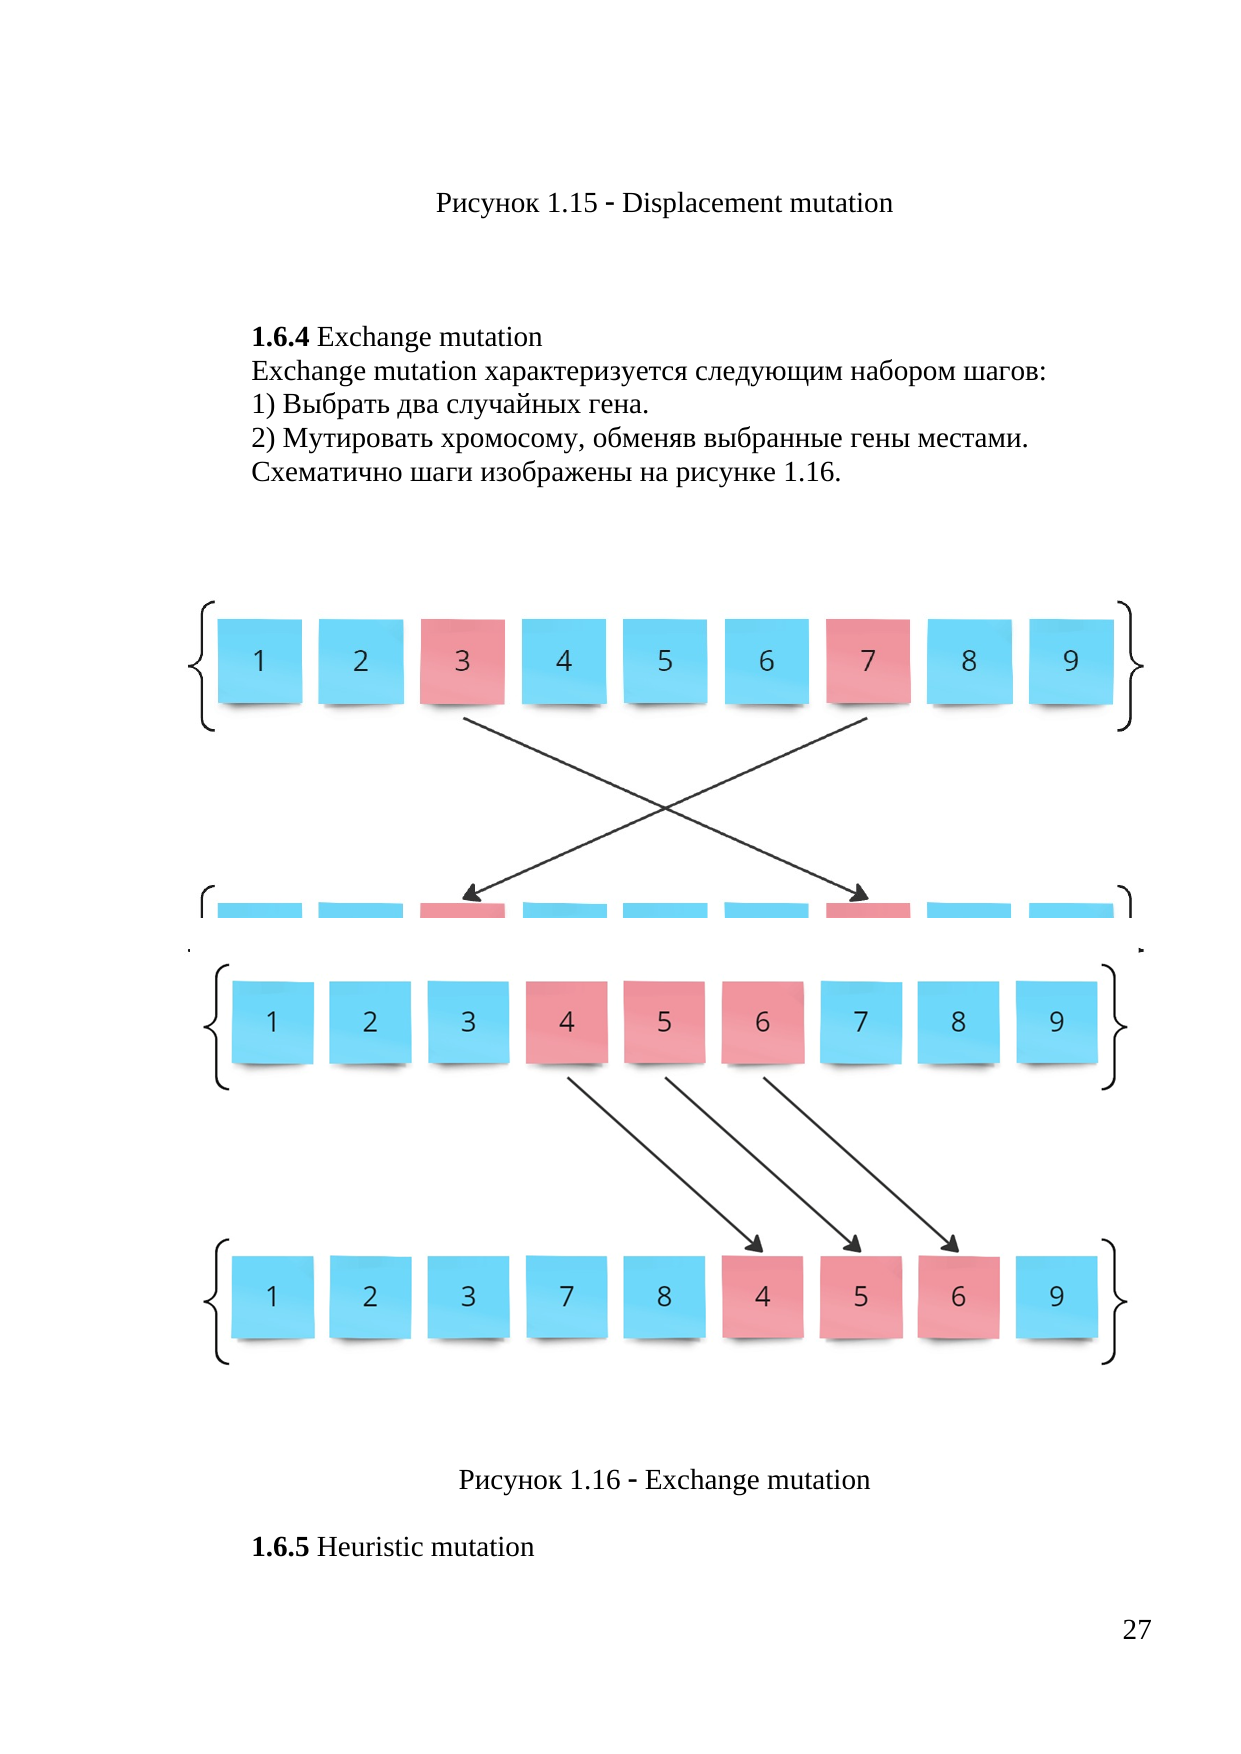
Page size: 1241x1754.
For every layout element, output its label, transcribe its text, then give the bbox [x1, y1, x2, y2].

text Рисунок 1.16 Exchange mutation [177, 1462, 1152, 1496]
text Схематично шаги изображены на рисунке 1.16. [177, 454, 1152, 487]
list Exchange mutation [177, 319, 1152, 353]
picture [172, 526, 1157, 1429]
text Рисунок 1.15 Displacement mutation [177, 185, 1152, 219]
text Exchange mutation характеризуется следующим набором шагов: [177, 353, 1152, 387]
text 1) Выбрать два случайных гена. [177, 387, 1152, 420]
text 2) Мутировать хромосому, обменяв выбранные гены местами. [177, 420, 1152, 454]
list Heuristic mutation [177, 1529, 1152, 1563]
